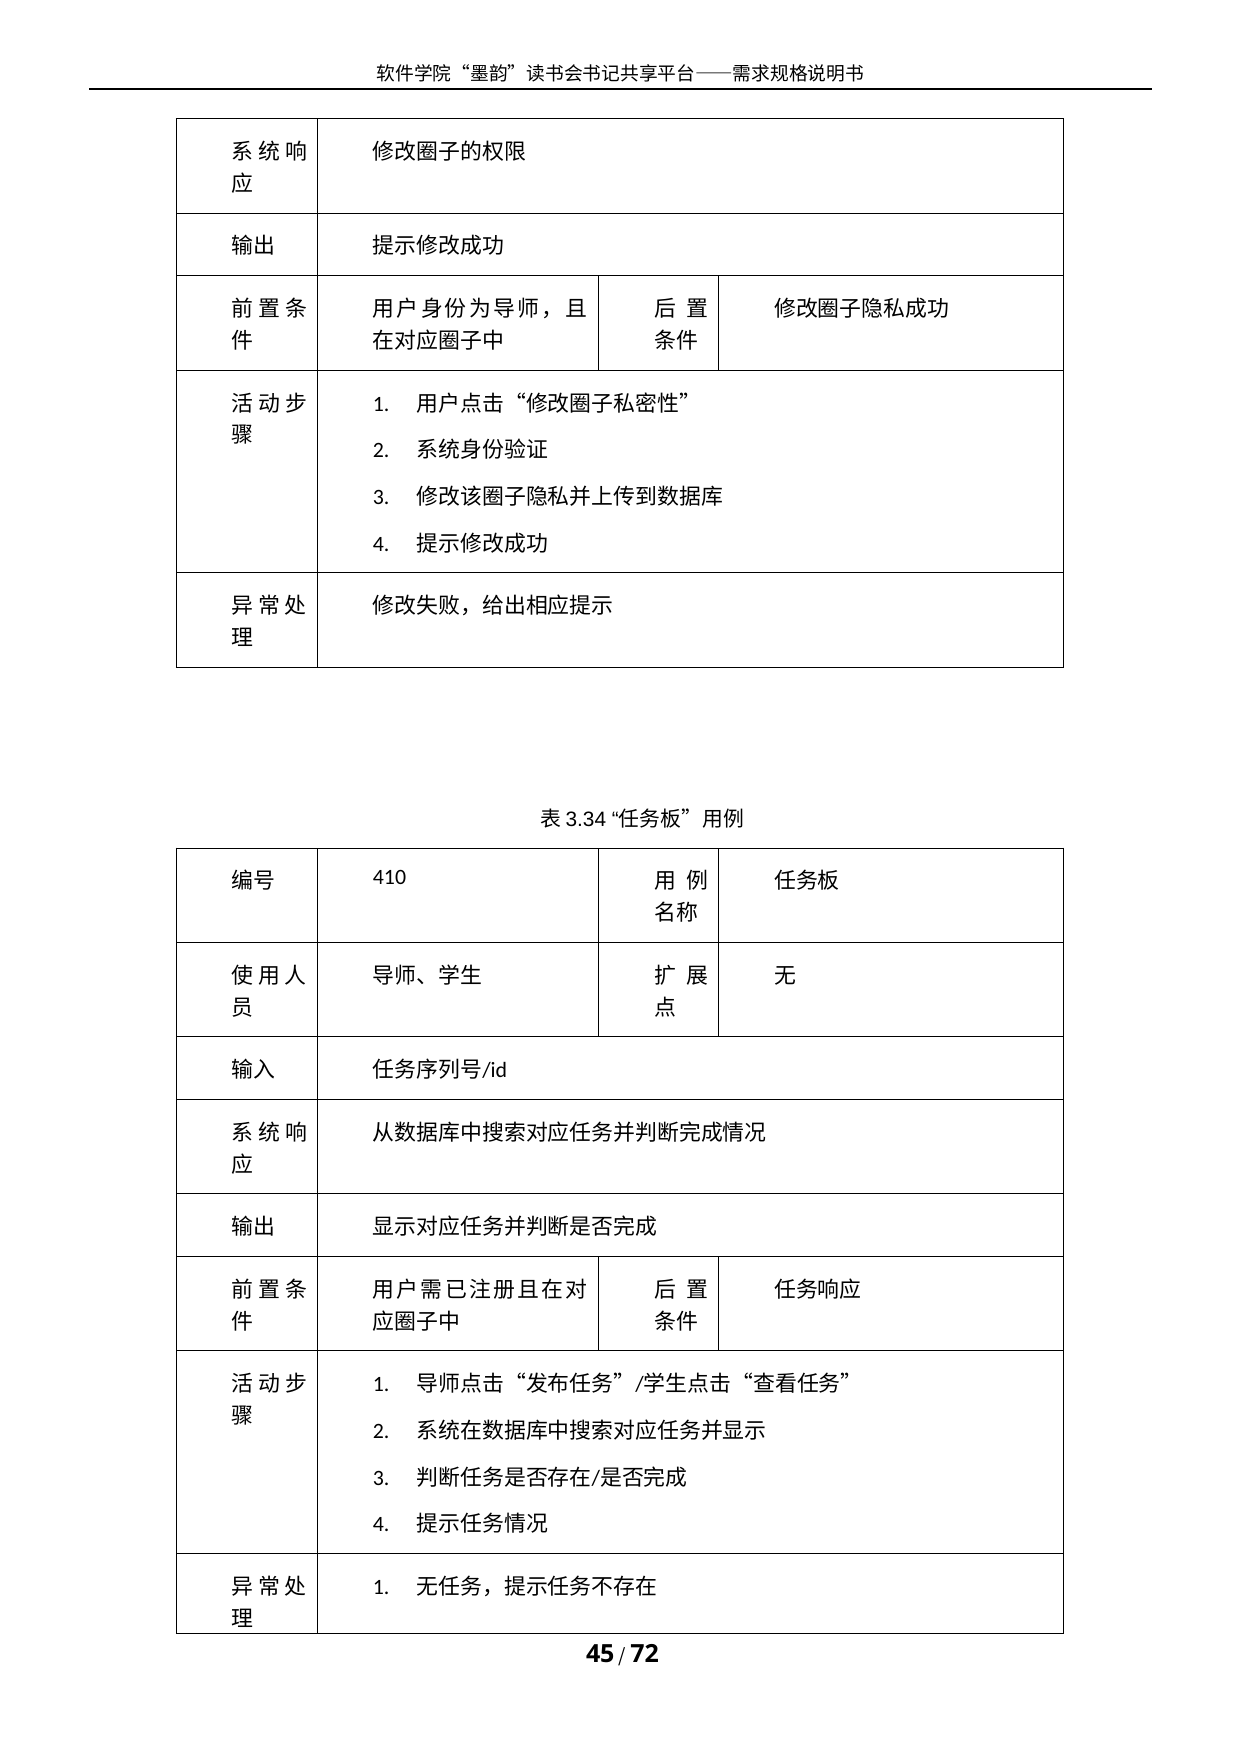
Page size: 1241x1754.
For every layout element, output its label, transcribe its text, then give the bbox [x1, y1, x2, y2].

table_cell 异常处理 [177, 1554, 317, 1632]
table_cell 输出 [177, 214, 317, 275]
table_cell 异常处理 [177, 573, 317, 667]
table_cell 导师、学生 [318, 943, 598, 1036]
table_cell 从数据库中搜索对应任务并判断完成情况 [318, 1100, 1063, 1193]
table_cell 系统响应 [177, 1100, 317, 1193]
table_cell 前置条件 [177, 276, 317, 369]
table_cell 活动步骤 [177, 371, 317, 572]
text 表3.34 “任务板”用例 [132, 802, 1152, 832]
table_cell 导师点击“发布任务”/学生点击“查看任务” 系统在数据库中搜索对应任务并显示 判断任务是否存在/是否完成 提示任务情况 [318, 1351, 1063, 1553]
table_cell 修改圈子隐私成功 [719, 276, 1063, 369]
table_cell 任务响应 [719, 1257, 1063, 1350]
table_cell 输出 [177, 1194, 317, 1256]
table_cell 任务序列号/id [318, 1037, 1063, 1099]
table_header 任务板 [719, 849, 1063, 942]
table_cell 后置条件 [599, 1257, 718, 1350]
table_cell 扩展点 [599, 943, 718, 1036]
table_cell 前置条件 [177, 1257, 317, 1350]
table_cell 用户点击“修改圈子私密性” 系统身份验证 修改该圈子隐私并上传到数据库 提示修改成功 [318, 371, 1063, 572]
table_cell 后置条件 [599, 276, 718, 369]
table_cell 使用人员 [177, 943, 317, 1036]
table_header 410 [318, 849, 598, 942]
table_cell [318, 1554, 1063, 1632]
table_cell 无 [719, 943, 1063, 1036]
table_cell 系统响应 [177, 119, 317, 212]
table_cell 用户需已注册且在对应圈子中 [318, 1257, 598, 1350]
table_header 编号 [177, 849, 317, 942]
table_header 用例名称 [599, 849, 718, 942]
table_cell 显示对应任务并判断是否完成 [318, 1194, 1063, 1256]
table_cell 修改失败，给出相应提示 [318, 573, 1063, 667]
table_cell 输入 [177, 1037, 317, 1099]
table_cell 提示修改成功 [318, 214, 1063, 275]
table_cell 修改圈子的权限 [318, 119, 1063, 212]
table_cell 活动步骤 [177, 1351, 317, 1553]
table_cell 用户身份为导师，且在对应圈子中 [318, 276, 598, 369]
